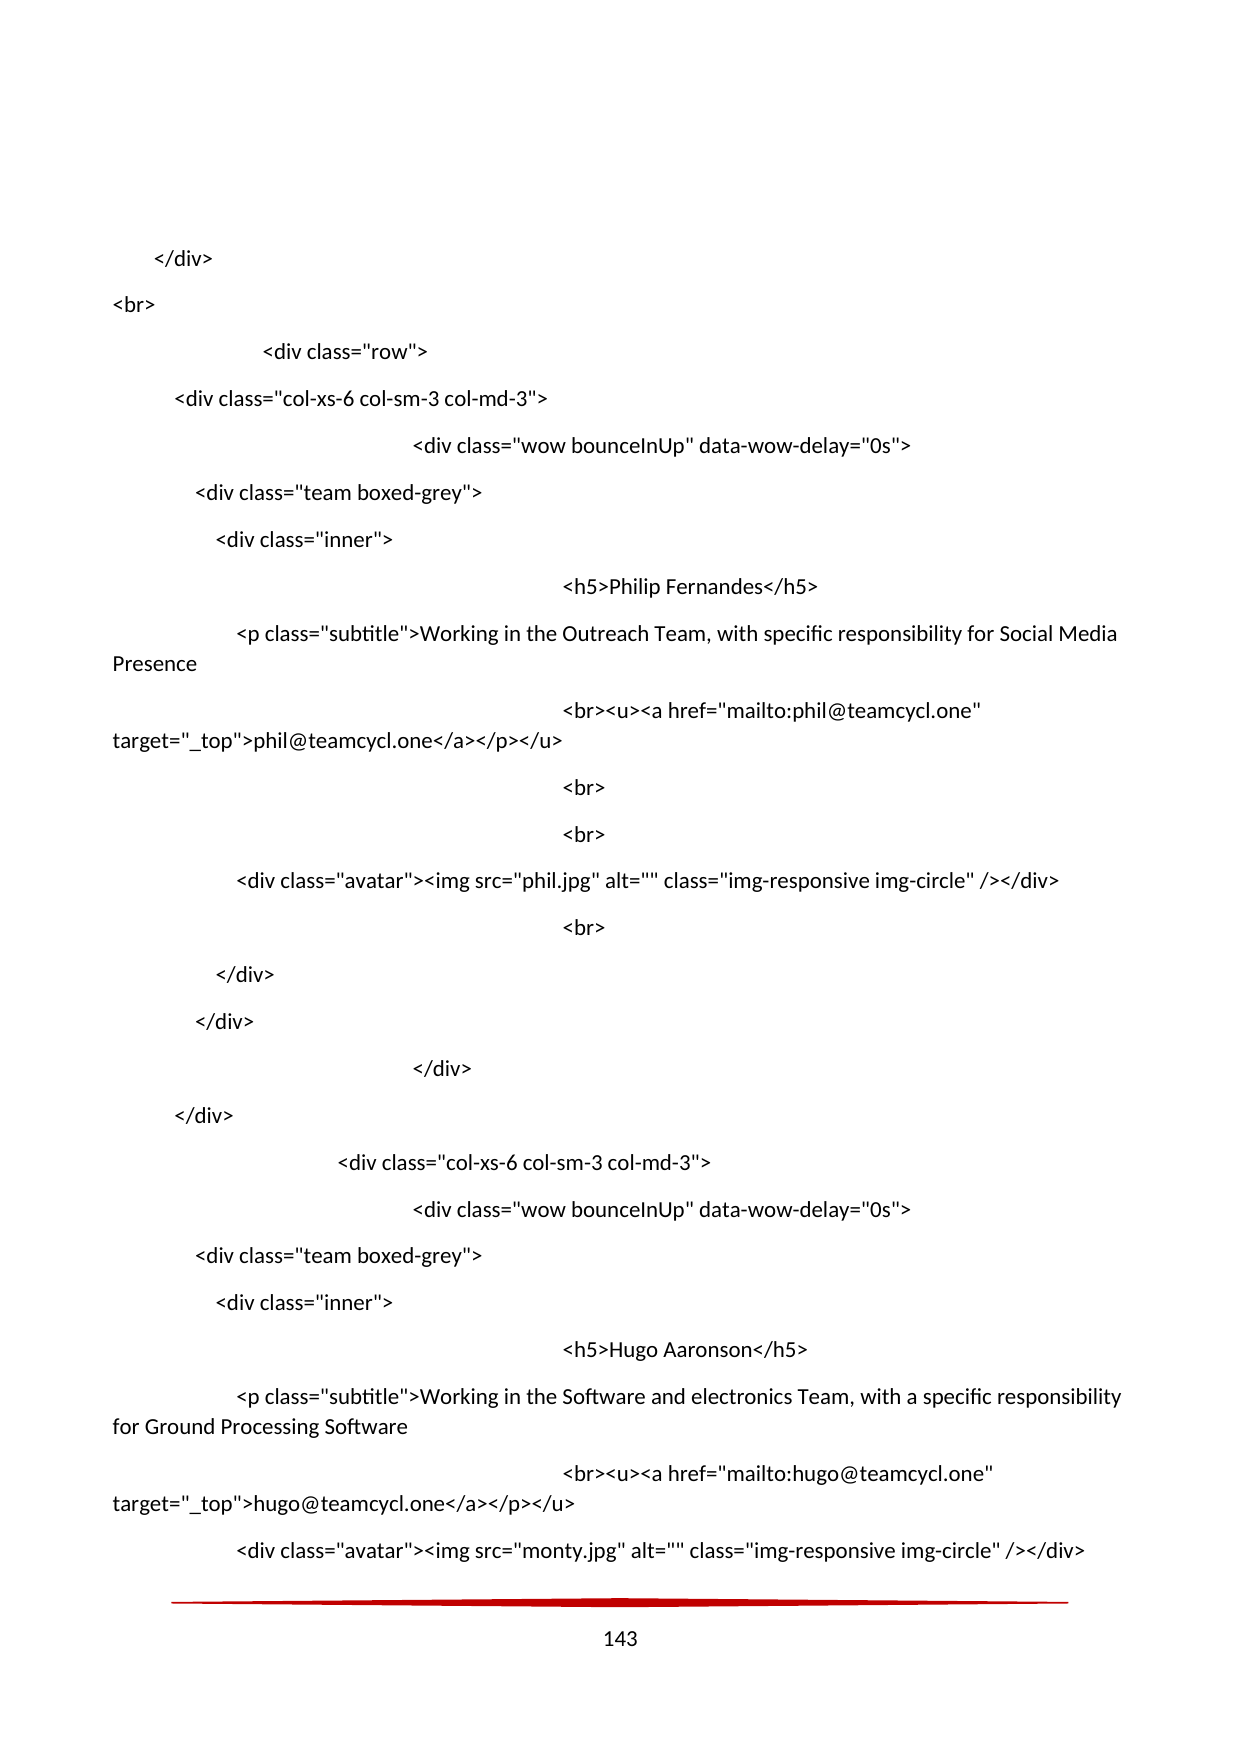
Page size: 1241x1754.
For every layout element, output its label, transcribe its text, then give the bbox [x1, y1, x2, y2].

text <div class="wow bounceInUp" data-wow-delay="0s"> [112, 431, 1128, 459]
text <br> [112, 773, 1128, 801]
text <br> [112, 291, 1128, 319]
text <br> [112, 820, 1128, 848]
text <div class="avatar"><img src="phil.jpg" alt="" class="img-responsive img-circle" /></div> [112, 867, 1128, 895]
text <div class="avatar"><img src="monty.jpg" alt="" class="img-responsive img-circle" /></div> [112, 1536, 1128, 1564]
text </div> [112, 960, 1128, 988]
text <br> [112, 913, 1128, 942]
text <div class="wow bounceInUp" data-wow-delay="0s"> [112, 1195, 1128, 1223]
text <p class="subtitle">Working in the Software and electronics Team, with a specific responsibility for Ground Processing Software [112, 1382, 1128, 1441]
text <div class="team boxed-grey"> [112, 478, 1128, 506]
text <br><u><a href="mailto:hugo@teamcycl.one" target="_top">hugo@teamcycl.one</a></p></u> [112, 1459, 1128, 1518]
text </div> [112, 1054, 1128, 1082]
text <h5>Hugo Aaronson</h5> [112, 1335, 1128, 1363]
text <br><u><a href="mailto:phil@teamcycl.one" target="_top">phil@teamcycl.one</a></p></u> [112, 696, 1128, 754]
text </div> [112, 1007, 1128, 1035]
text <div class="row"> [112, 337, 1128, 366]
text <div class="inner"> [112, 525, 1128, 553]
text <div class="col-xs-6 col-sm-3 col-md-3"> [112, 1148, 1128, 1176]
text <p class="subtitle">Working in the Outreach Team, with specific responsibility for Social Media Presence [112, 619, 1128, 677]
text <div class="team boxed-grey"> [112, 1242, 1128, 1270]
text <h5>Philip Fernandes</h5> [112, 572, 1128, 600]
text <div class="inner"> [112, 1288, 1128, 1317]
text </div> [112, 1101, 1128, 1129]
text <div class="col-xs-6 col-sm-3 col-md-3"> [112, 384, 1128, 412]
text </div> [112, 244, 1128, 272]
